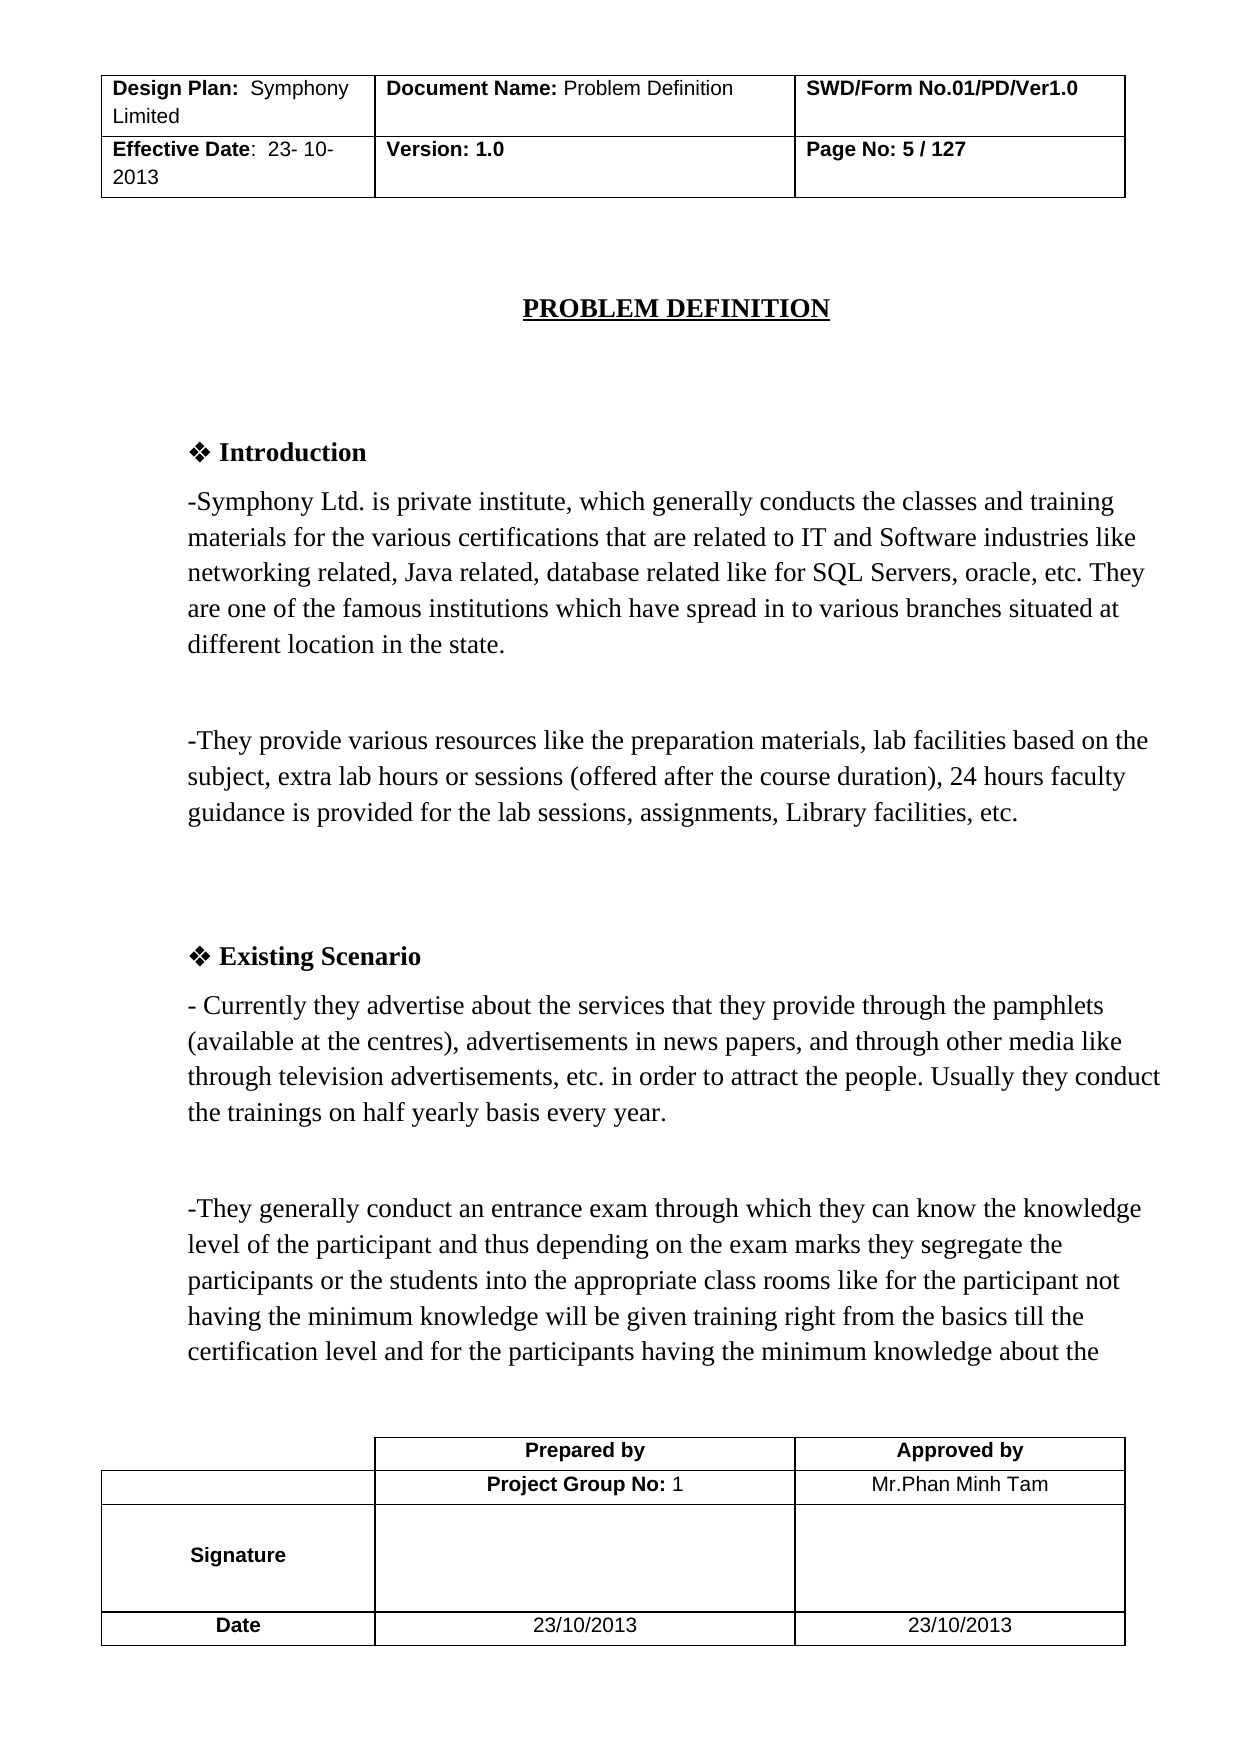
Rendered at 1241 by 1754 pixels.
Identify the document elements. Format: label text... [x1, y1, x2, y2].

text -They provide various resources like the preparation materials, lab facilities based on the subject, extra lab hours or sessions (offered after the course duration), 24 hours faculty guidance is provided for the lab sessions, assignments, Library facilities, etc. [187, 724, 1165, 827]
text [187, 1193, 1165, 1367]
text Existing Scenario [112, 941, 1165, 972]
text - Currently they advertise about the services that they provide through the pamphlets (available at the centres), advertisements in news papers, and through other media like through television advertisements, etc. in order to attract the people. Usually they conduct the trainings on half yearly basis every year. [187, 989, 1165, 1127]
text Introduction [112, 437, 1165, 468]
text -Symphony Ltd. is private institute, which generally conducts the classes and training materials for the various certifications that are related to IT and Software industries like networking related, Java related, database related like for SQL Servers, oracle, etc. They are one of the famous institutions which have spread in to various branches situated at different location in the state. [187, 485, 1165, 659]
text PROBLEM DEFINITION [112, 292, 1165, 323]
